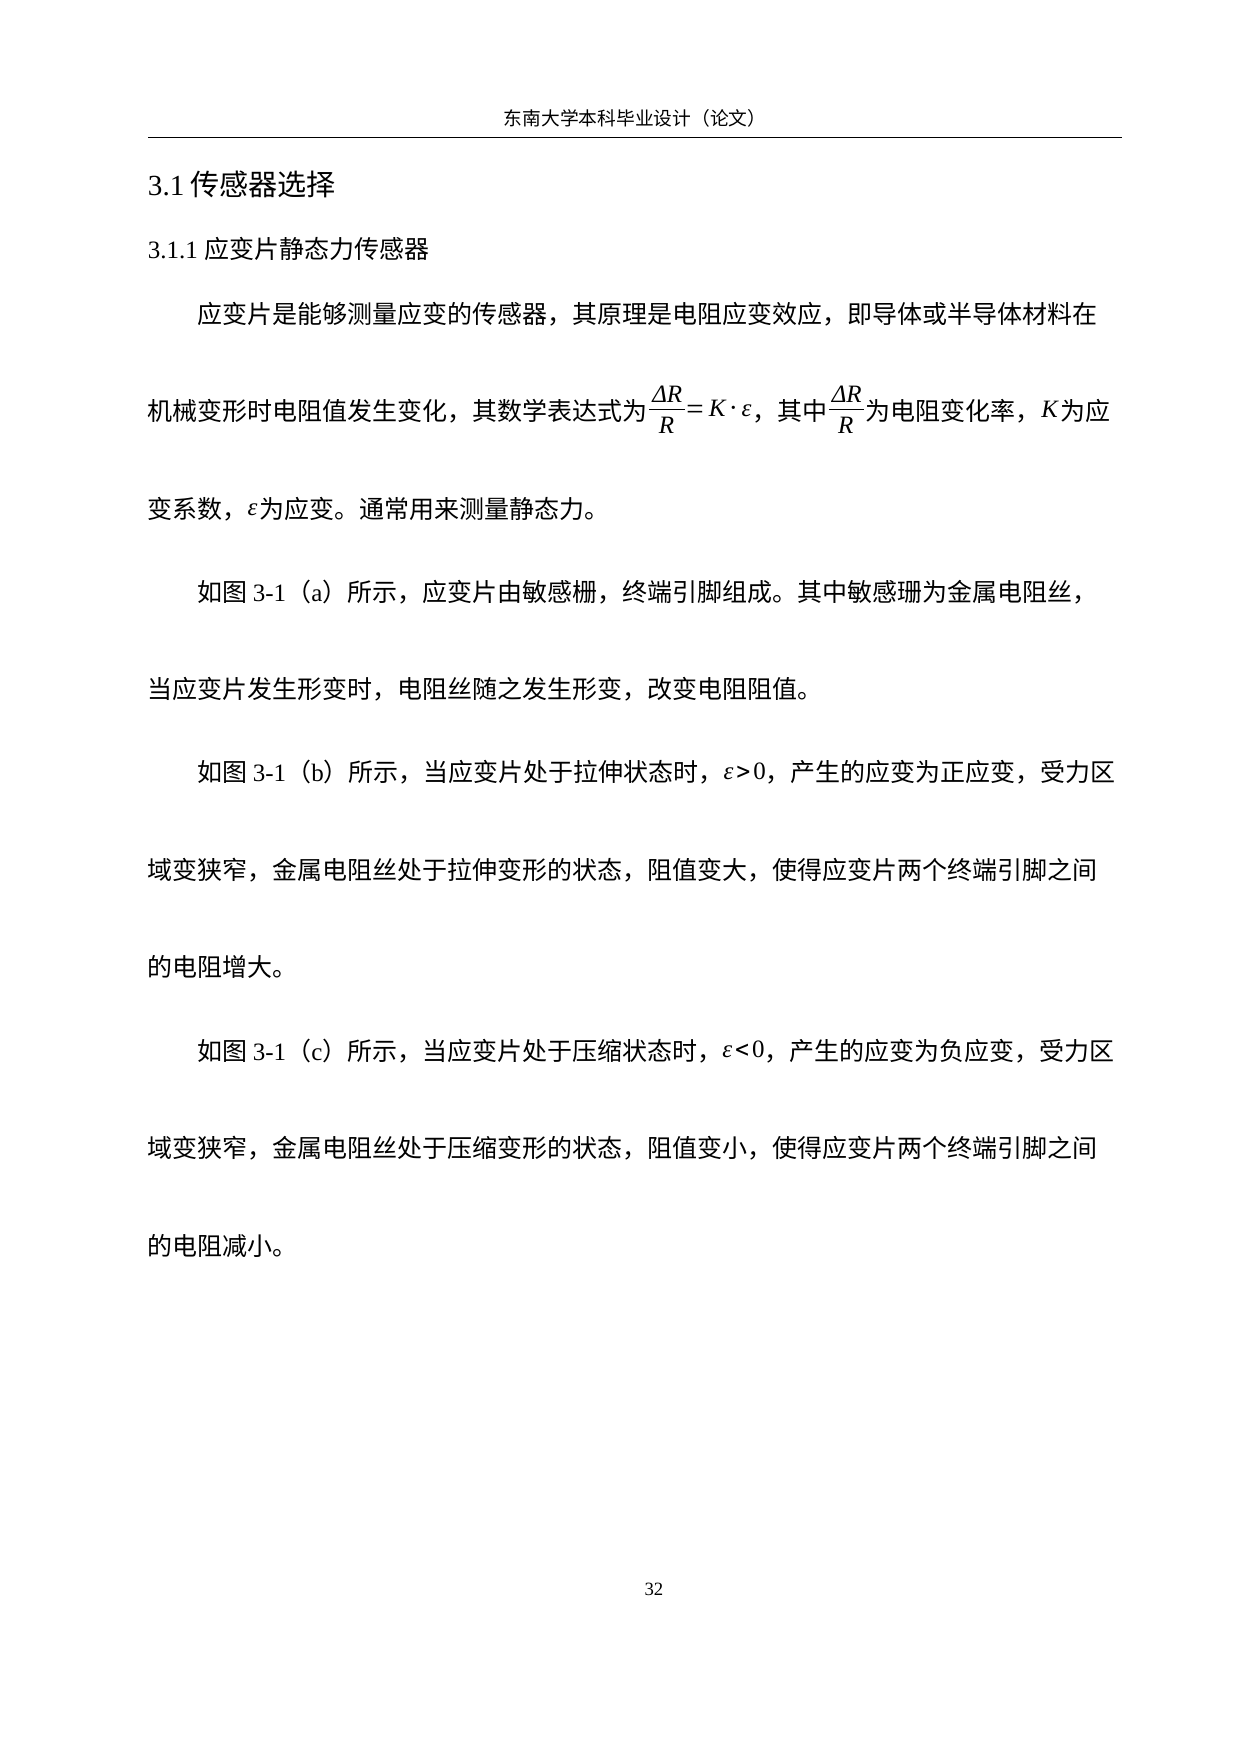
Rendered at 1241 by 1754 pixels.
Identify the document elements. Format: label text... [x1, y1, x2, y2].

text 如图3-1（c）所示，当应变片处于压缩状态时，，产生的应变为负应变，受力区域变狭窄，金属电阻丝处于压缩变形的状态，阻值变小，使得应变片两个终端引脚之间的电阻减小。 [148, 1017, 1122, 1277]
text 3.1传感器选择 [148, 150, 1122, 215]
text 3.1.1 应变片静态力传感器 [148, 215, 1122, 280]
text 应变片是能够测量应变的传感器，其原理是电阻应变效应，即导体或半导体材料在机械变形时电阻值发生变化，其数学表达式为，其中为电阻变化率，为应变系数，为应变。通常用来测量静态力。 [148, 280, 1122, 540]
text 如图3-1（b）所示，当应变片处于拉伸状态时，，产生的应变为正应变，受力区域变狭窄，金属电阻丝处于拉伸变形的状态，阻值变大，使得应变片两个终端引脚之间的电阻增大。 [148, 738, 1122, 998]
text 如图3-1（a）所示，应变片由敏感栅，终端引脚组成。其中敏感珊为金属电阻丝，当应变片发生形变时，电阻丝随之发生形变，改变电阻阻值。 [148, 558, 1122, 720]
